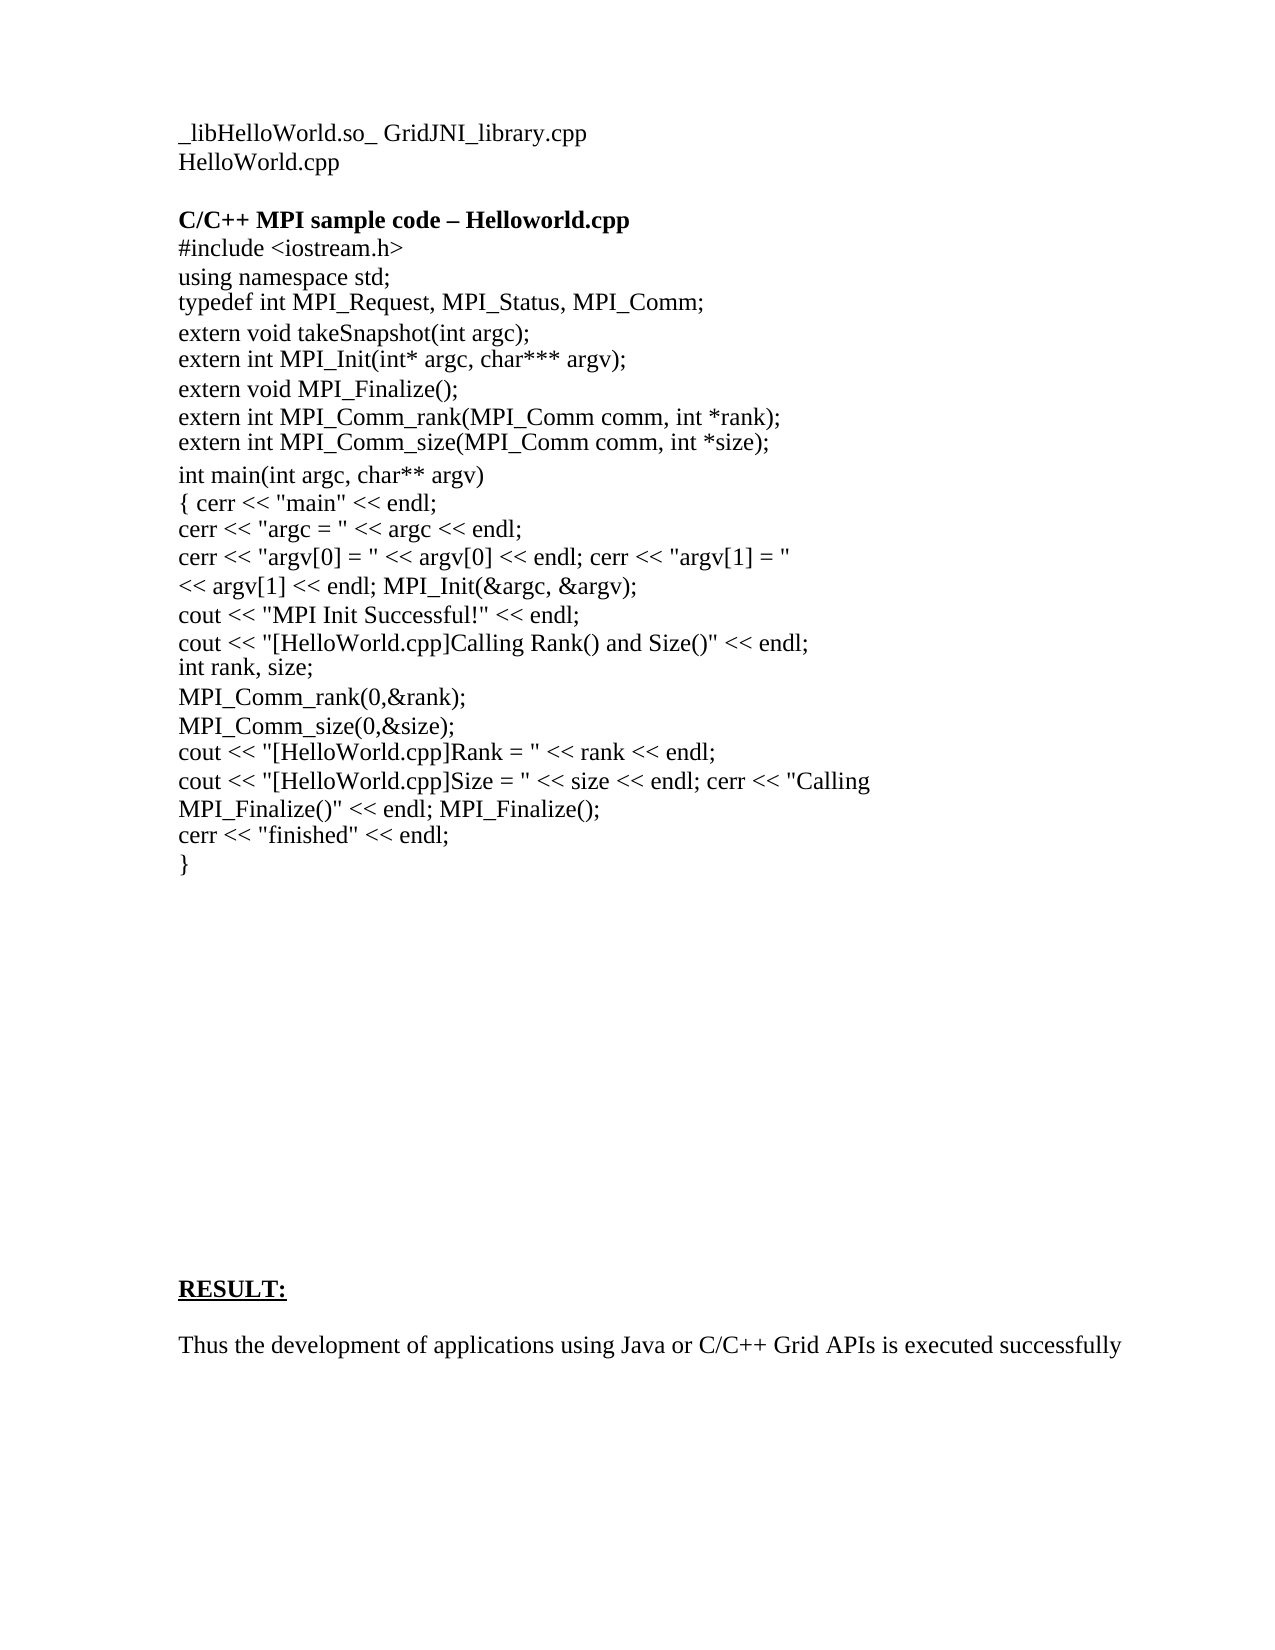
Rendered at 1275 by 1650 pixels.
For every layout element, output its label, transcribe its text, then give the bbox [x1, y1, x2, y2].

text } [178, 849, 1275, 878]
text extern void MPI_Finalize(); [178, 374, 1275, 403]
text int main(int argc, char** argv) { cerr << "main" << endl; [178, 461, 530, 517]
text _libHelloWorld.so_ GridJNI_library.cpp HelloWorld.cpp [178, 118, 638, 176]
text cout << "[HelloWorld.cpp]Calling Rank() and Size()" << endl; int rank, size; [178, 632, 811, 681]
text MPI_Comm_rank(0,&rank); MPI_Comm_size(0,&size); [178, 682, 468, 740]
text cout << "MPI Init Successful!" << endl; [178, 600, 1275, 628]
text extern int MPI_Init(int* argc, char*** argv); [178, 346, 1275, 373]
text #include <iostream.h> using namespace std; [178, 234, 427, 291]
text Thus the development of applications using Java or C/C++ Grid APIs is executed successfully [178, 1331, 1275, 1359]
text cerr << "finished" << endl; [178, 823, 1275, 848]
text extern void takeSnapshot(int argc); [178, 319, 1275, 346]
text cerr << "argv[0] = " << argv[0] << endl; cerr << "argv[1] = " << argv[1] << endl; MPI_Init(&argc, &argv); [178, 543, 813, 600]
text cout << "[HelloWorld.cpp]Size = " << size << endl; cerr << "Calling MPI_Finalize()" << endl; MPI_Finalize(); [178, 766, 872, 823]
text cerr << "argc = " << argc << endl; [178, 517, 1275, 542]
subtitle C/C++ MPI sample code – Helloworld.cpp [178, 205, 1275, 234]
text RESULT: [178, 1274, 1275, 1302]
text cout << "[HelloWorld.cpp]Rank = " << rank << endl; [178, 740, 1275, 765]
text extern int MPI_Comm_rank(MPI_Comm comm, int *rank); extern int MPI_Comm_size(MPI_Comm comm, int *size); [178, 406, 783, 456]
text typedef int MPI_Request, MPI_Status, MPI_Comm; [178, 291, 1275, 316]
